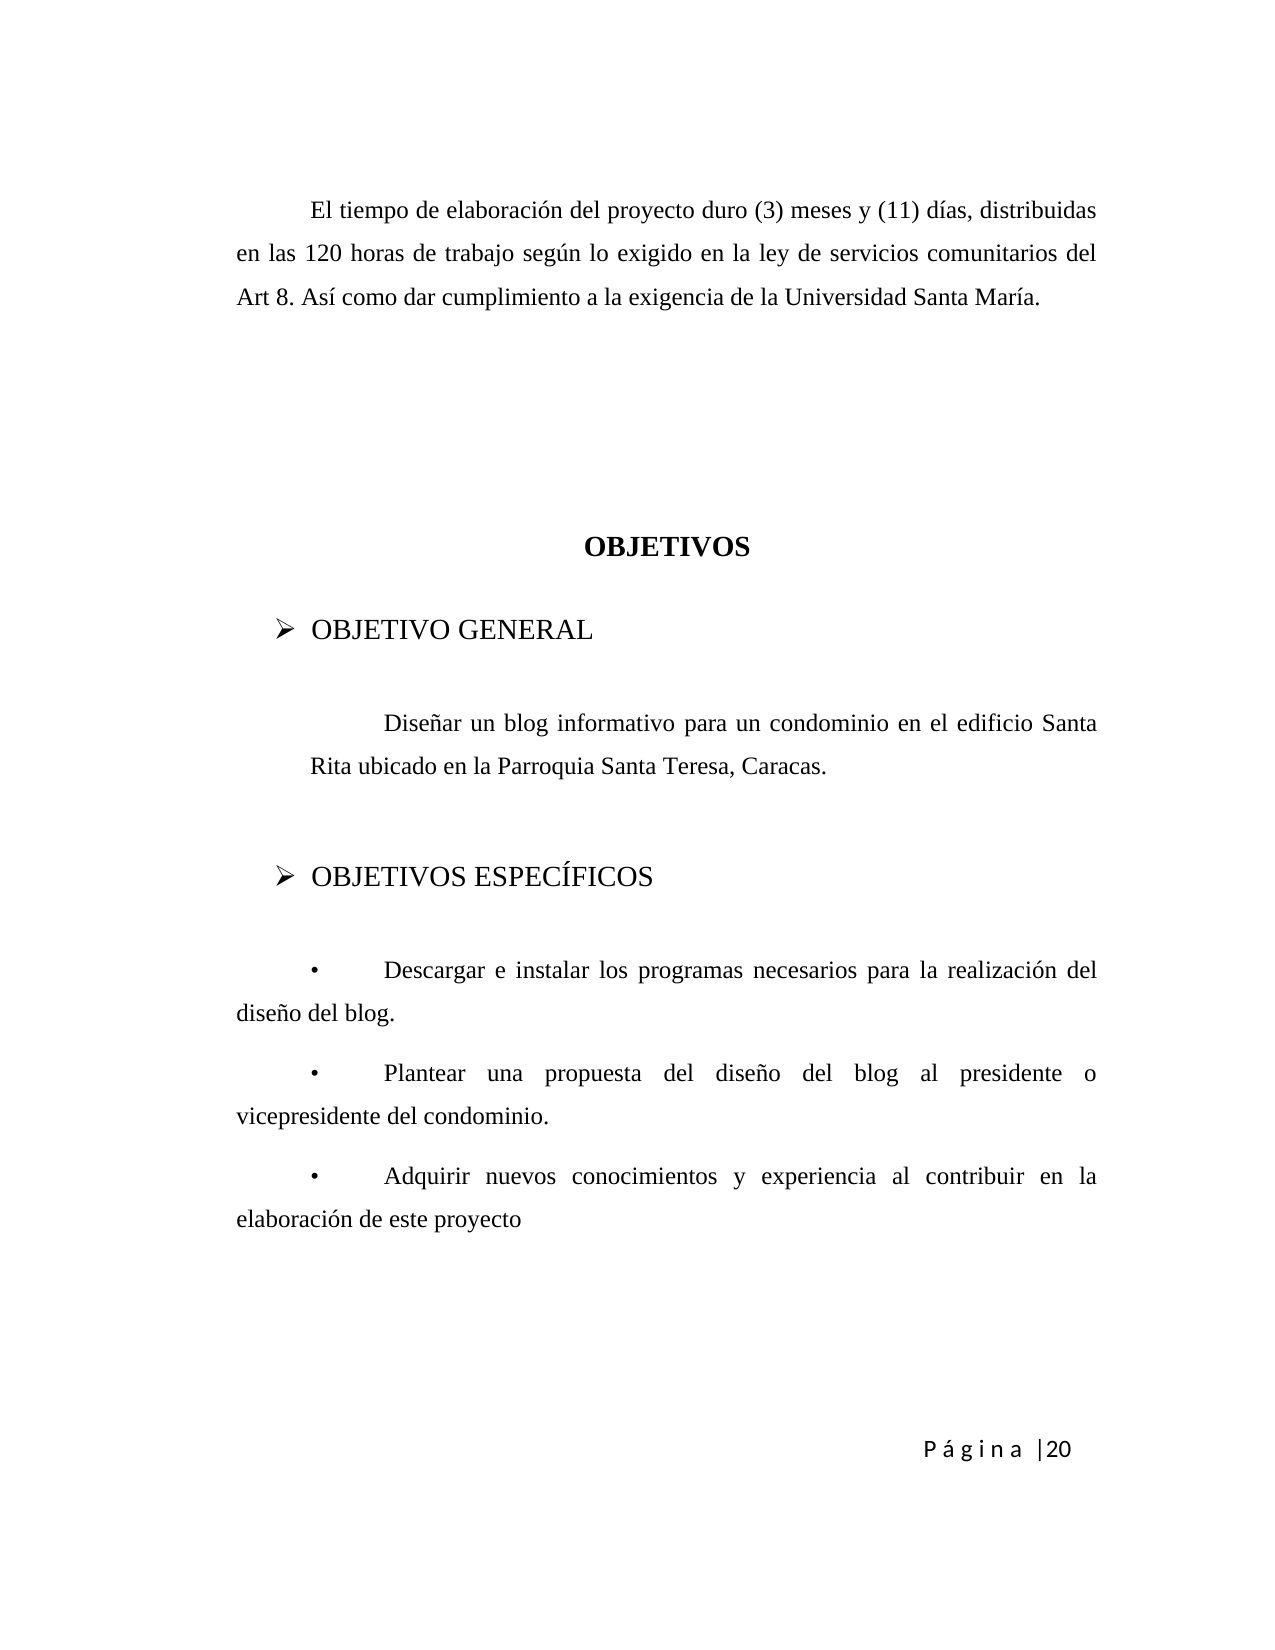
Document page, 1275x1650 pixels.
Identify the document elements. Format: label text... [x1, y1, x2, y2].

text El tiempo de elaboración del proyecto duro (3) meses y (11) días, distribuidas en las 120 horas de trabajo según lo exigido en la ley de servicios comunitarios del Art 8. Así como dar cumplimiento a la exigencia de la Universidad Santa María. [236, 195, 1098, 310]
subtitle OBJETIVO GENERAL [274, 612, 1098, 646]
text • Plantear una propuesta del diseño del blog al presidente o vicepresidente del condominio. [236, 1058, 1098, 1130]
subtitle OBJETIVOS [236, 529, 1098, 563]
text Diseñar un blog informativo para un condominio en el edificio Santa Rita ubicado en la Parroquia Santa Teresa, Caracas. [310, 708, 1098, 780]
text • Adquirir nuevos conocimientos y experiencia al contribuir en la elaboración de este proyecto [236, 1161, 1098, 1233]
subtitle OBJETIVOS ESPECÍFICOS [274, 859, 1098, 892]
text • Descargar e instalar los programas necesarios para la realización del diseño del blog. [236, 955, 1098, 1027]
